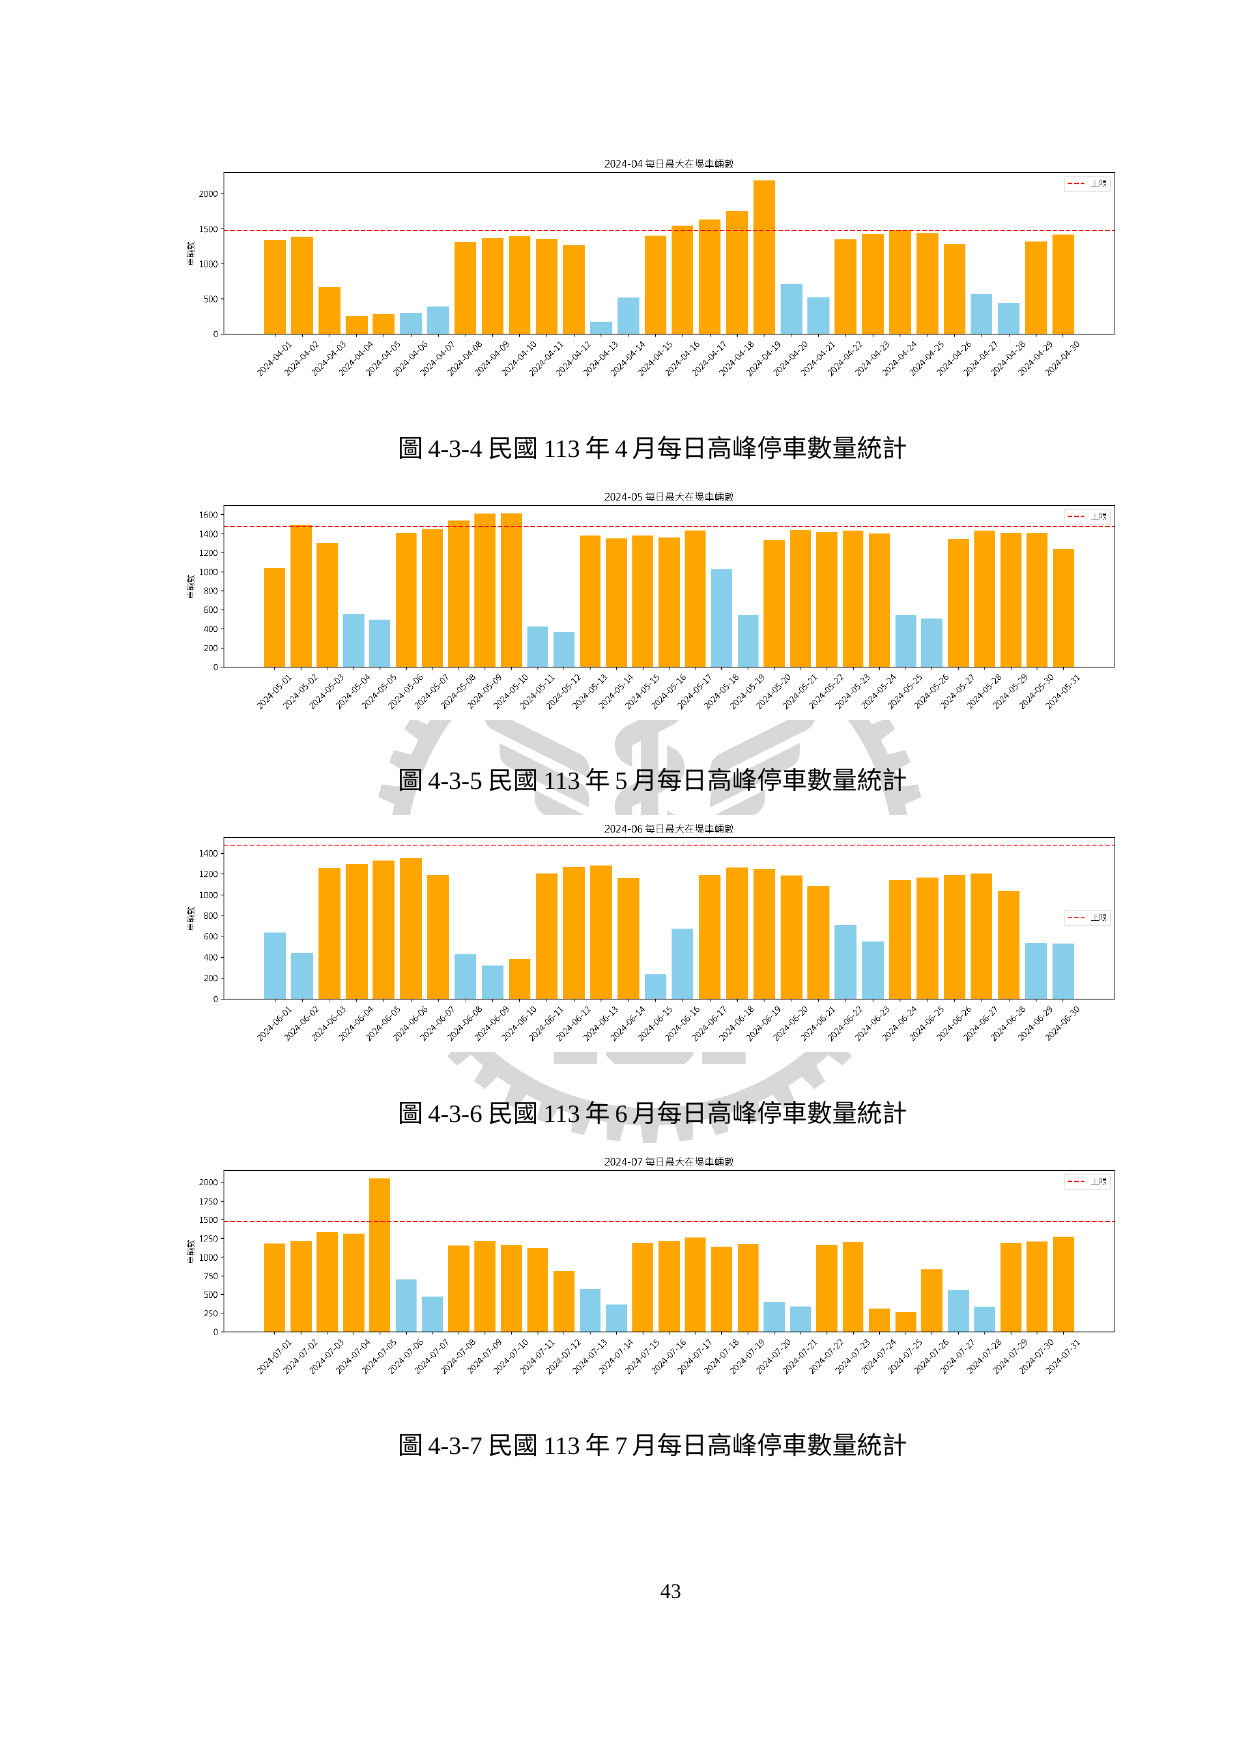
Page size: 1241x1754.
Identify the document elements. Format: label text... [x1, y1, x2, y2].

picture [177, 815, 1123, 1052]
picture [177, 483, 1123, 720]
picture [177, 150, 1123, 387]
text 圖4-3-6 民國113年6月每日高峰停車數量統計 [187, 1092, 1097, 1130]
picture [177, 1148, 1123, 1385]
text 圖4-3-4 民國113年4月每日高峰停車數量統計 [187, 427, 1097, 465]
text 圖4-3-7 民國113年7月每日高峰停車數量統計 [187, 1425, 1097, 1462]
text 圖4-3-5 民國113年5月每日高峰停車數量統計 [187, 760, 1097, 797]
